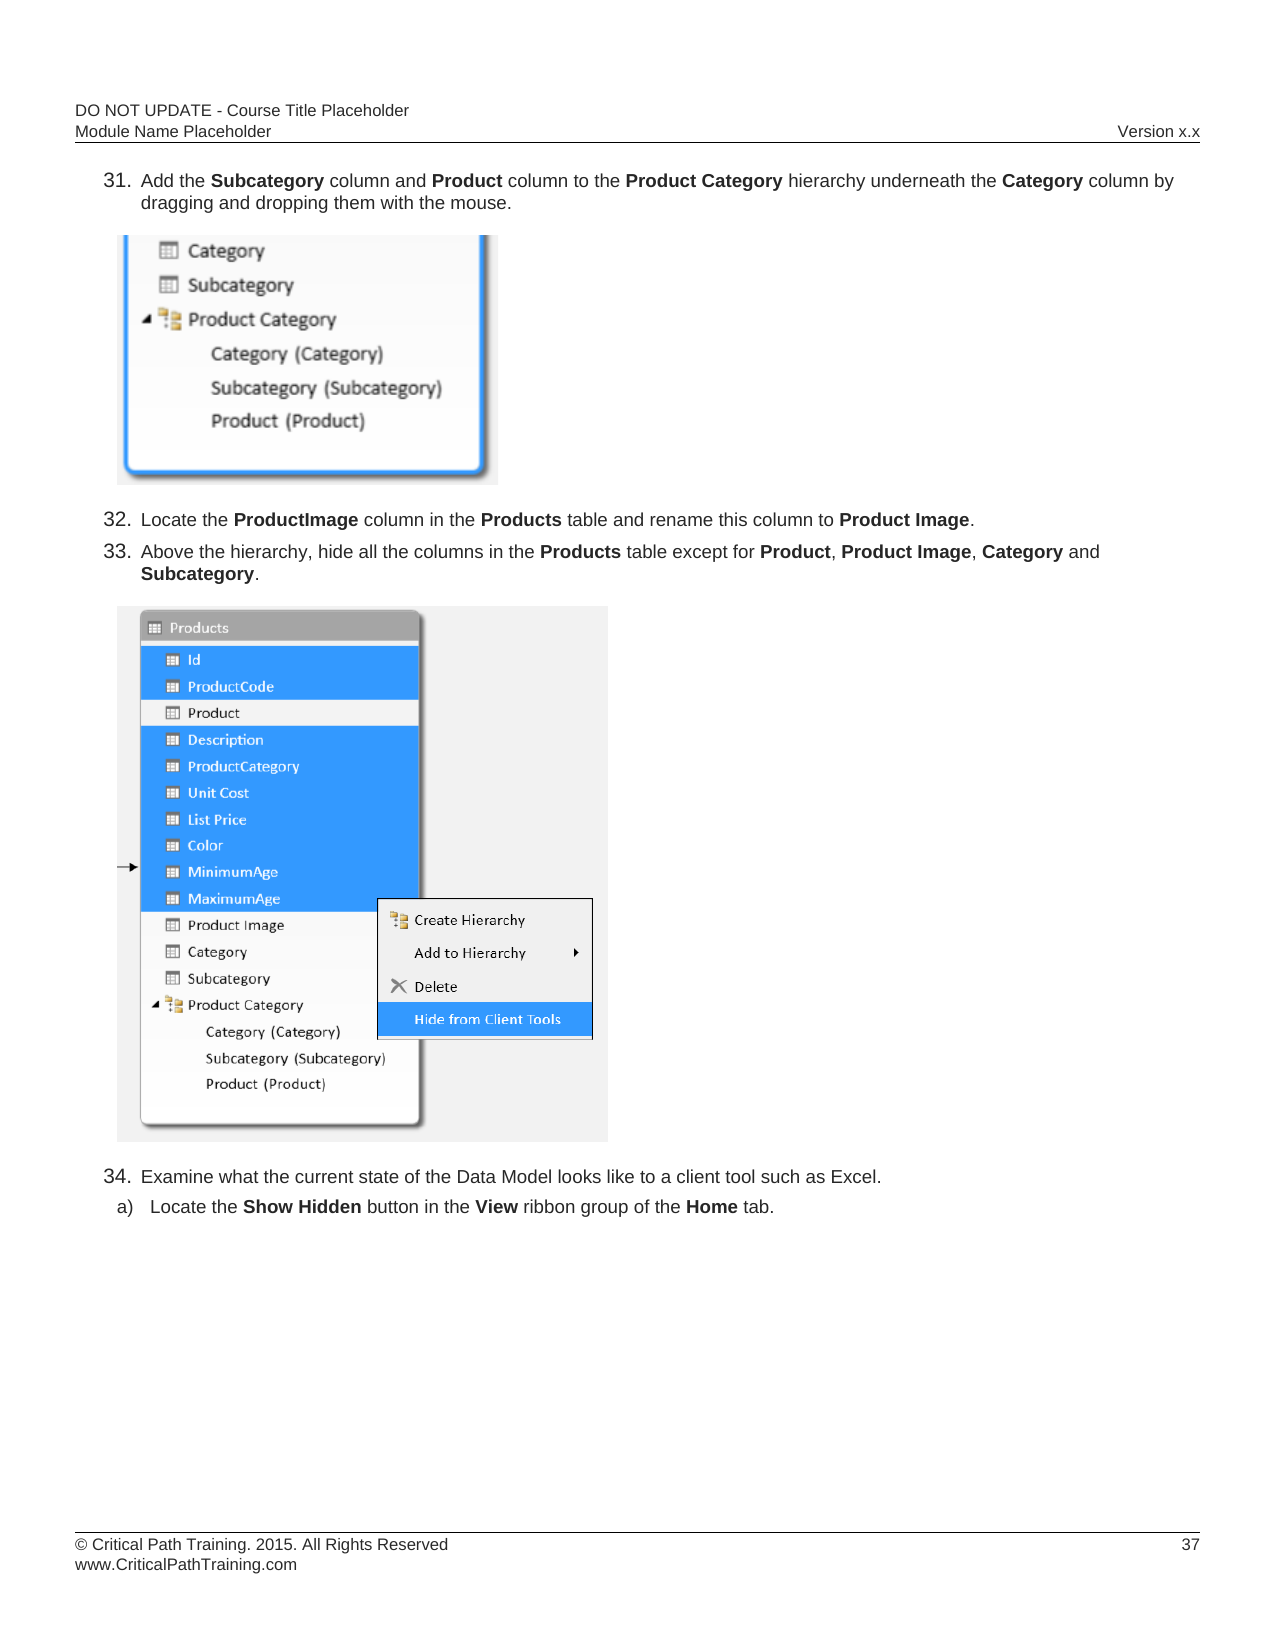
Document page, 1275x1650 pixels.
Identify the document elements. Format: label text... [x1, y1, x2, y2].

picture [117, 606, 608, 1142]
text Add the Subcategory column and Product column to the Product Category hierarchy underneath the Category column by dragging and dropping them with the mouse. [103, 168, 1200, 213]
text Examine what the current state of the Data Model looks like to a client tool such as Excel. [103, 1164, 1200, 1188]
picture [117, 235, 499, 485]
text Above the hierarchy, hide all the columns in the Products table except for Product, Product Image, Category and Subcategory. [103, 539, 1200, 584]
text Locate the Show Hidden button in the View ribbon group of the Home tab. [117, 1196, 1200, 1218]
text Locate the ProductImage column in the Products table and rename this column to Product Image. [103, 507, 1200, 531]
